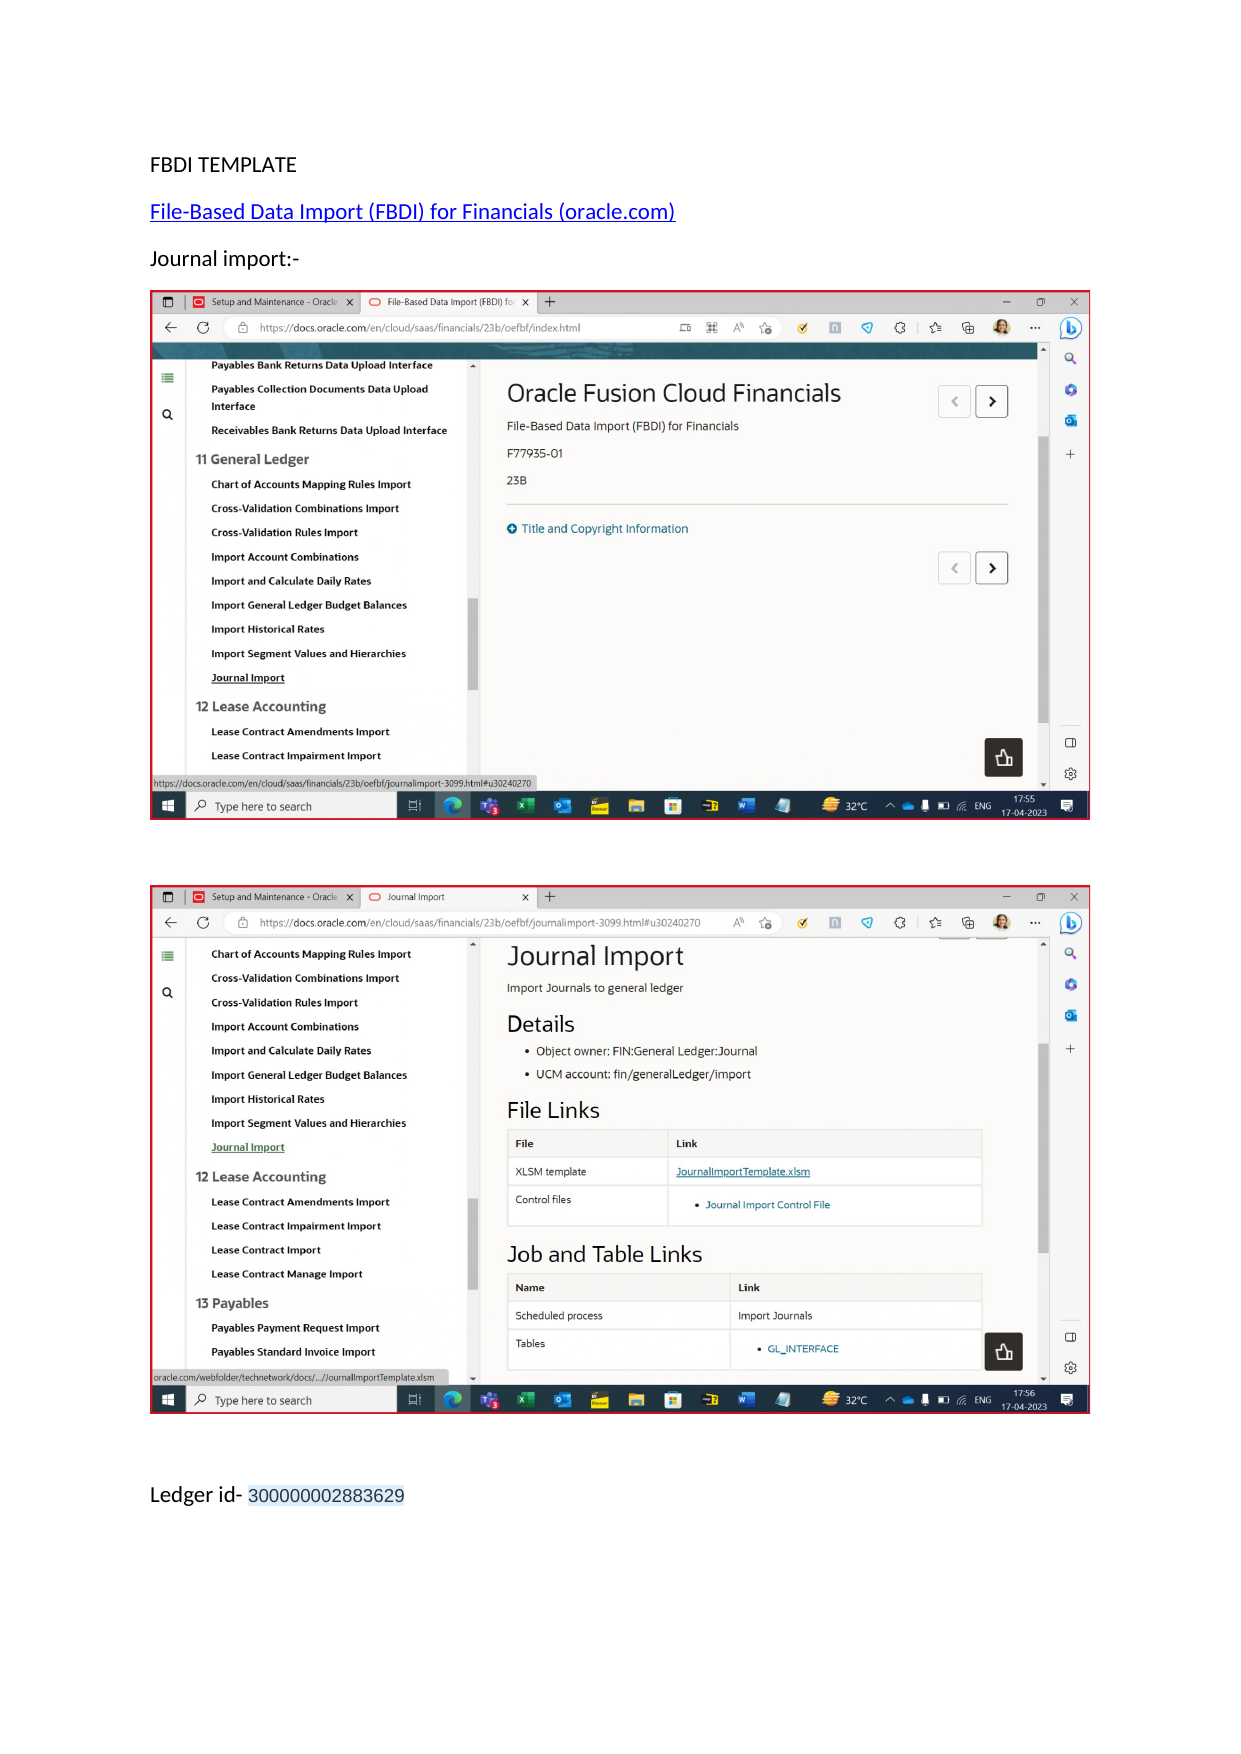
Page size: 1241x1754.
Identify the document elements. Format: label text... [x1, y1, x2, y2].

picture [150, 290, 1091, 820]
picture [150, 885, 1091, 1414]
text FBDI TEMPLATE [150, 150, 1090, 178]
text Journal import:- [150, 244, 1090, 272]
text File-Based Data Import (FBDI) for Financials (oracle.com) [150, 197, 1090, 225]
text Ledger id- 300000002883629 [150, 1480, 1090, 1508]
